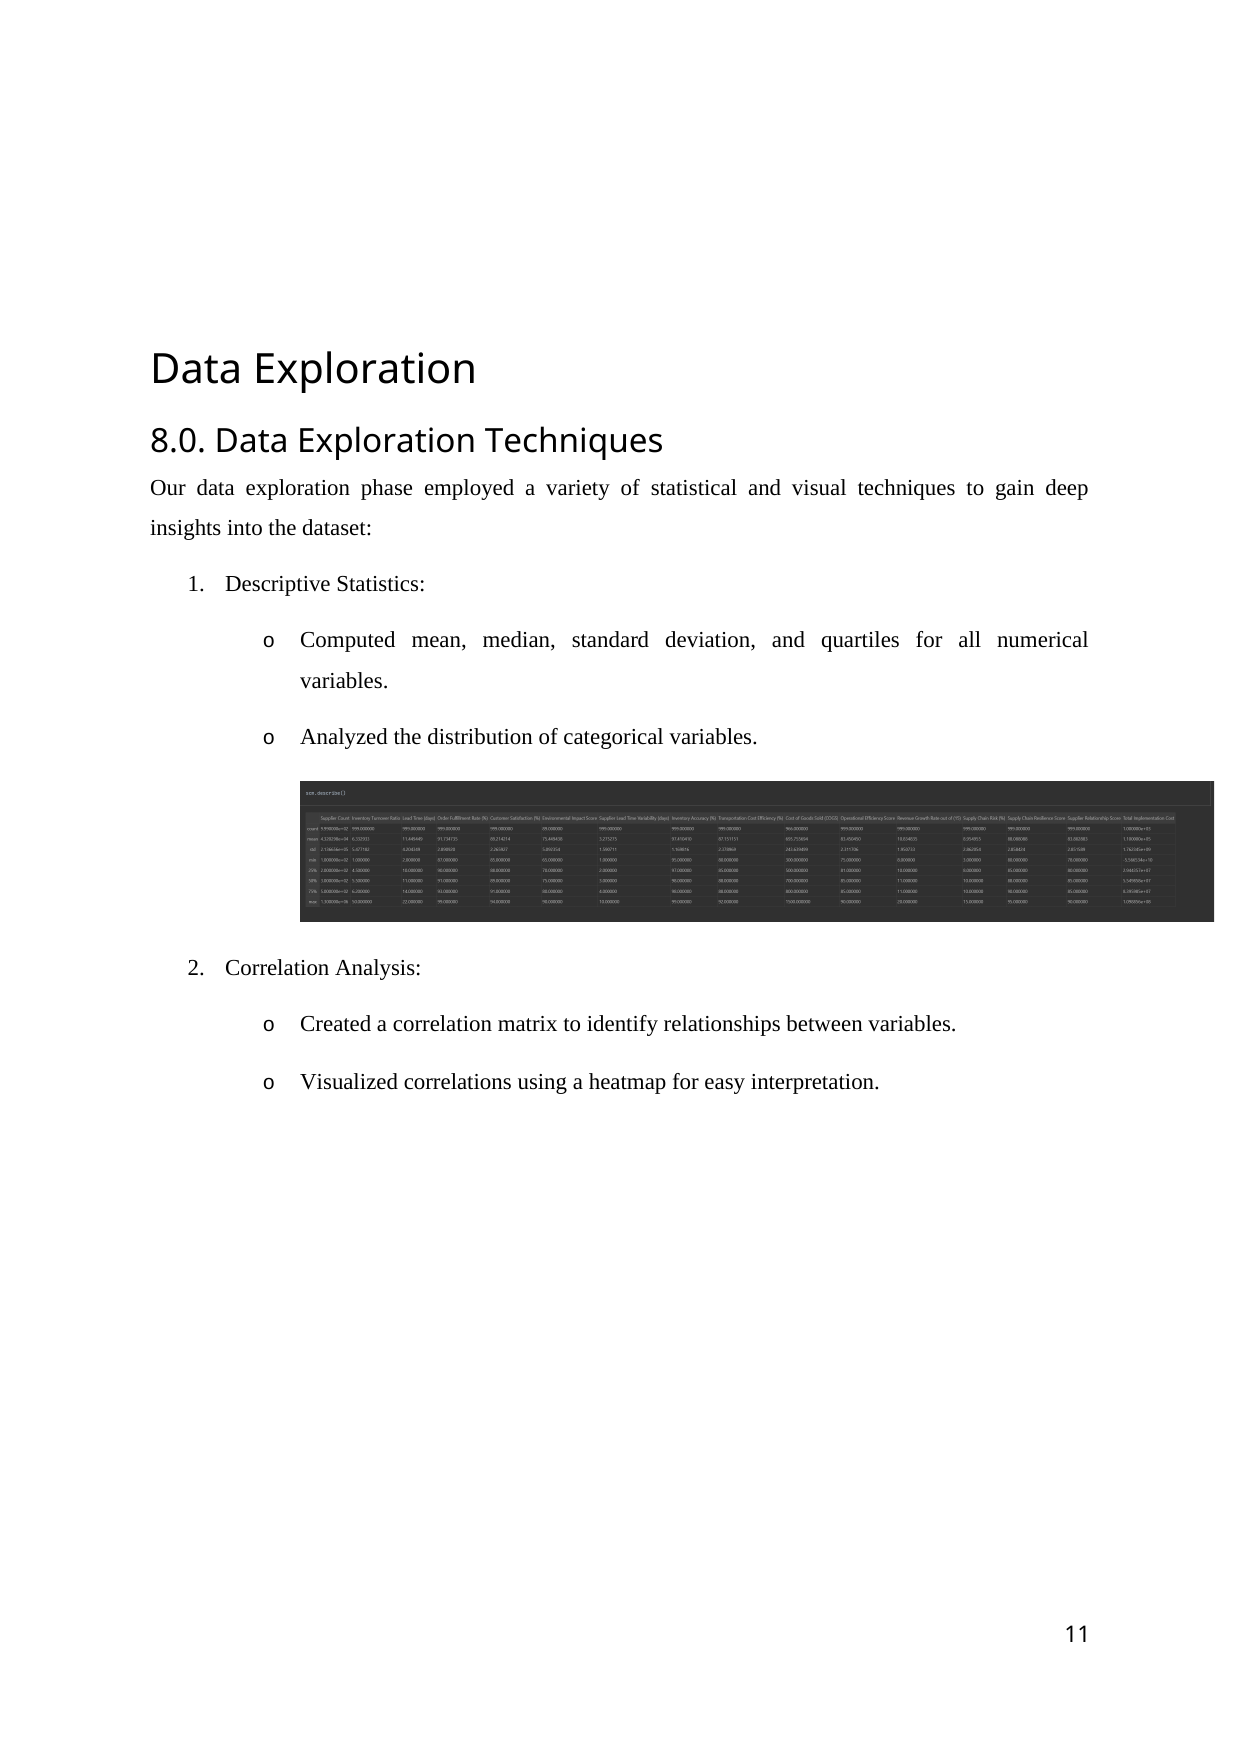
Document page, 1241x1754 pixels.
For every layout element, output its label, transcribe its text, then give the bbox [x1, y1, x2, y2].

text Our data exploration phase employed a variety of statistical and visual techniques to gain deep insights into the dataset: [150, 474, 1090, 540]
list Correlation Analysis: [187, 954, 1090, 981]
picture [300, 781, 1215, 922]
list Descriptive Statistics: [187, 570, 1090, 596]
subtitle 8.0. Data Exploration Techniques [150, 417, 1090, 463]
list Created a correlation matrix to identify relationships between variables. [262, 1010, 1090, 1038]
list Visualized correlations using a heatmap for easy interpretation. [262, 1068, 1090, 1096]
list Analyzed the distribution of categorical variables. [262, 723, 1090, 751]
list Computed mean, median, standard deviation, and quartiles for all numerical variables. [262, 626, 1090, 693]
subtitle Data Exploration [150, 339, 1090, 396]
